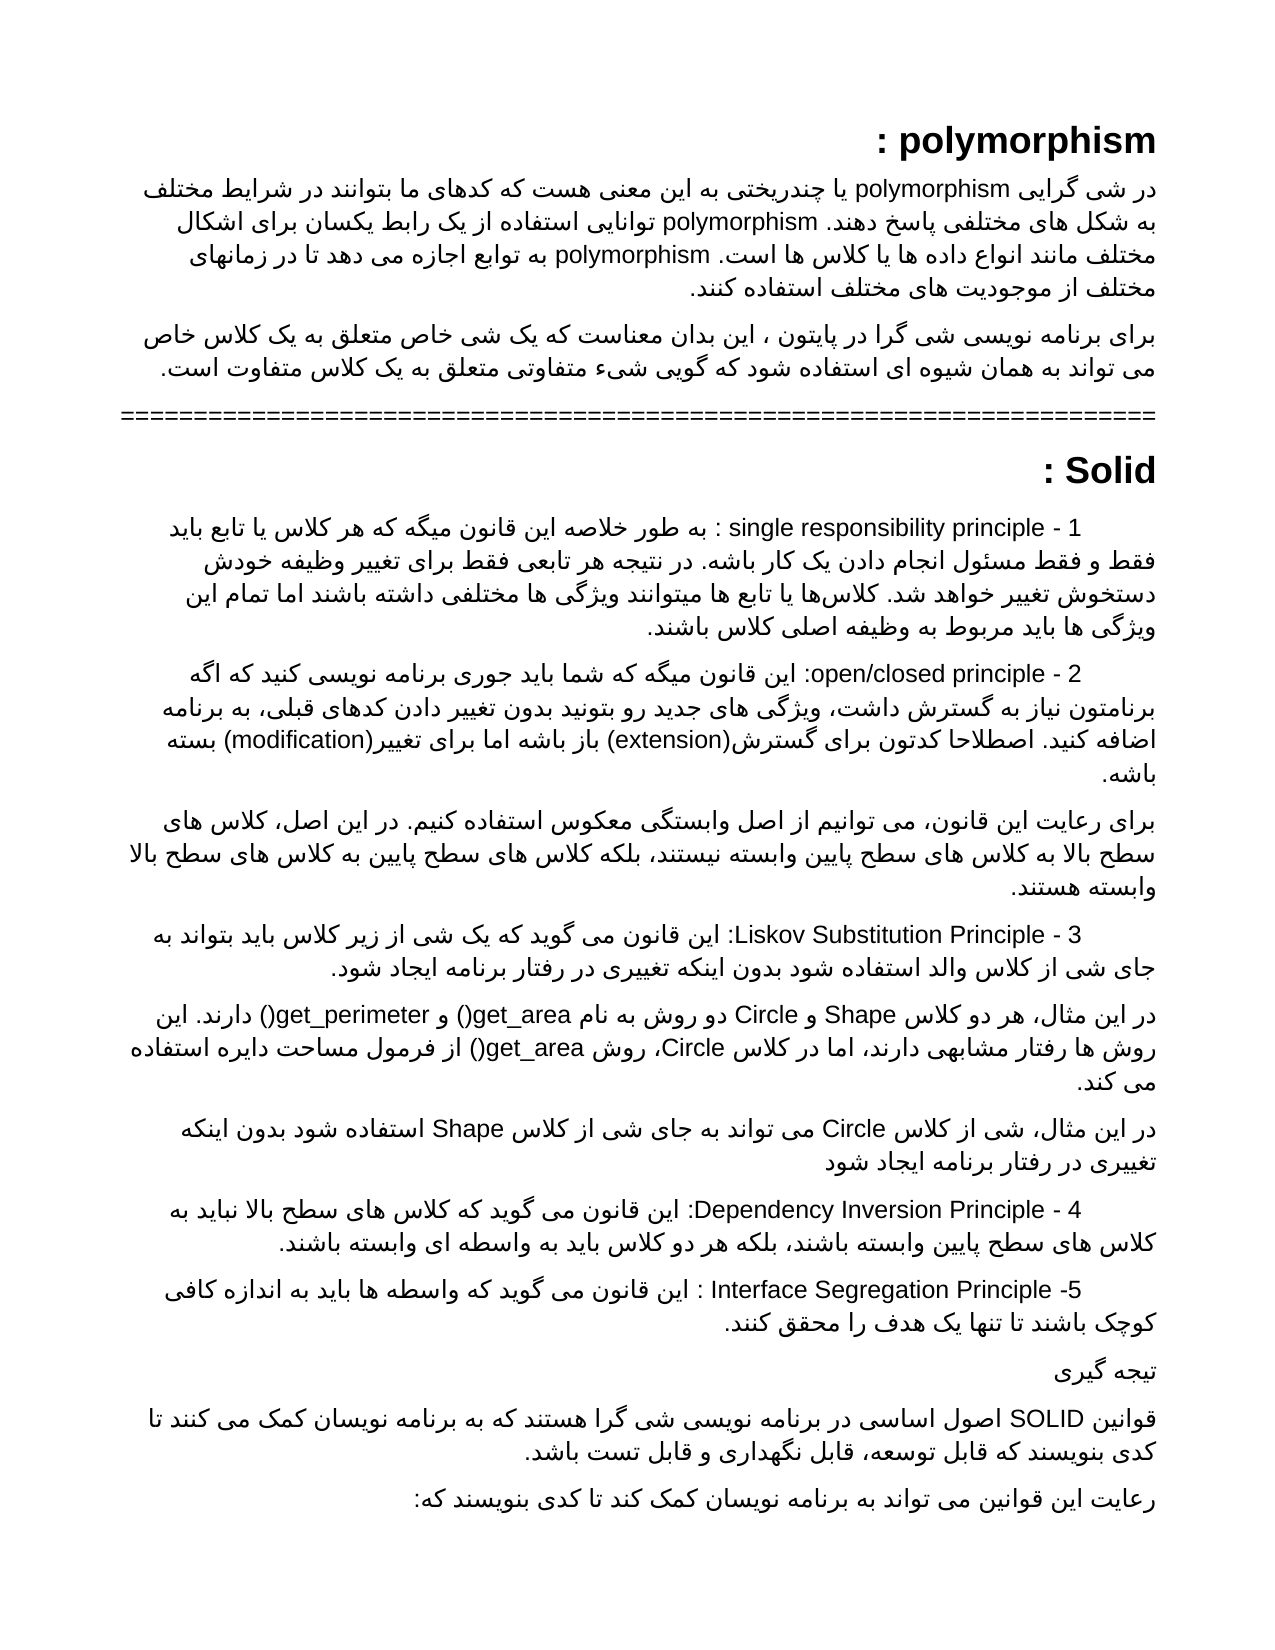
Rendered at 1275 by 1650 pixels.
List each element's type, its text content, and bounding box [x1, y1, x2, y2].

text در شی گرایی polymorphism یا چندریختی به این معنی هست که کدهای ما بتوانند در شرایط مختلف به شکل های مختلفی پاسخ دهند. polymorphism توانایی استفاده از یک رابط یکسان برای اشکال مختلف مانند انواع داده ها یا کلاس ها است. polymorphism به توابع اجازه می دهد تا در زمانهای مختلف از موجودیت های مختلف استفاده کنند. [118, 174, 1157, 302]
text 3 - Liskov Substitution Principle: این قانون می گوید که یک شی از زیر کلاس باید بتواند به جای شی از کلاس والد استفاده شود بدون اینکه تغییری در رفتار برنامه ایجاد شود. [118, 920, 1157, 982]
text برای برنامه نویسی شی گرا در پایتون ، این بدان معناست که یک شی خاص متعلق به یک کلاس خاص می تواند به همان شیوه ای استفاده شود که گویی شیء متفاوتی متعلق به یک کلاس متفاوت است. [118, 320, 1157, 382]
text قوانین SOLID اصول اساسی در برنامه نویسی شی گرا هستند که به برنامه نویسان کمک می کنند تا کدی بنویسند که قابل توسعه، قابل نگهداری و قابل تست باشد. [118, 1403, 1157, 1465]
text Solid : [118, 449, 1157, 492]
text تیجه گیری [118, 1356, 1157, 1385]
text در این مثال، شی از کلاس Circle می تواند به جای شی از کلاس Shape استفاده شود بدون اینکه تغییری در رفتار برنامه ایجاد شود [118, 1114, 1157, 1176]
text 1 - single responsibility principle : به طور خلاصه این قانون میگه که هر کلاس یا تابع باید فقط و فقط مسئول انجام دادن یک کار باشه. در نتیجه هر تابعی فقط برای تغییر وظیفه خودش دستخوش تغییر خواهد شد. کلاس‌ها یا تابع ها میتوانند ویژگی ها مختلفی داشته باشند اما تمام این ویژگی ها باید مربوط به وظیفه اصلی کلاس باشند. [118, 513, 1157, 641]
text 4 - Dependency Inversion Principle: این قانون می گوید که کلاس های سطح بالا نباید به کلاس های سطح پایین وابسته باشند، بلکه هر دو کلاس باید به واسطه ای وابسته باشند. [118, 1195, 1157, 1256]
text 2 - open/closed principle: این قانون میگه که شما باید جوری برنامه نویسی کنید که اگه برنامتون نیاز به گسترش داشت، ویژگی های جدید رو بتونید بدون تغییر دادن کدهای قبلی، به برنامه اضافه کنید. اصطلاحا کدتون برای گسترش(extension) باز باشه اما برای تغییر(modification) بسته باشه. [118, 659, 1157, 787]
subtitle polymorphism : [118, 118, 1157, 161]
text برای رعایت این قانون، می توانیم از اصل وابستگی معکوس استفاده کنیم. در این اصل، کلاس های سطح بالا به کلاس های سطح پایین وابسته نیستند، بلکه کلاس های سطح پایین به کلاس های سطح بالا وابسته هستند. [118, 806, 1157, 901]
text ======================================================================= [118, 401, 1157, 430]
text در این مثال، هر دو کلاس Shape و Circle دو روش به نام get_area() و get_perimeter() دارند. این روش ها رفتار مشابهی دارند، اما در کلاس Circle، روش get_area() از فرمول مساحت دایره استفاده می کند. [118, 1000, 1157, 1095]
text 5- Interface Segregation Principle : این قانون می گوید که واسطه ها باید به اندازه کافی کوچک باشند تا تنها یک هدف را محقق کنند. [118, 1275, 1157, 1337]
text رعایت این قوانین می تواند به برنامه نویسان کمک کند تا کدی بنویسند که: [118, 1484, 1157, 1513]
